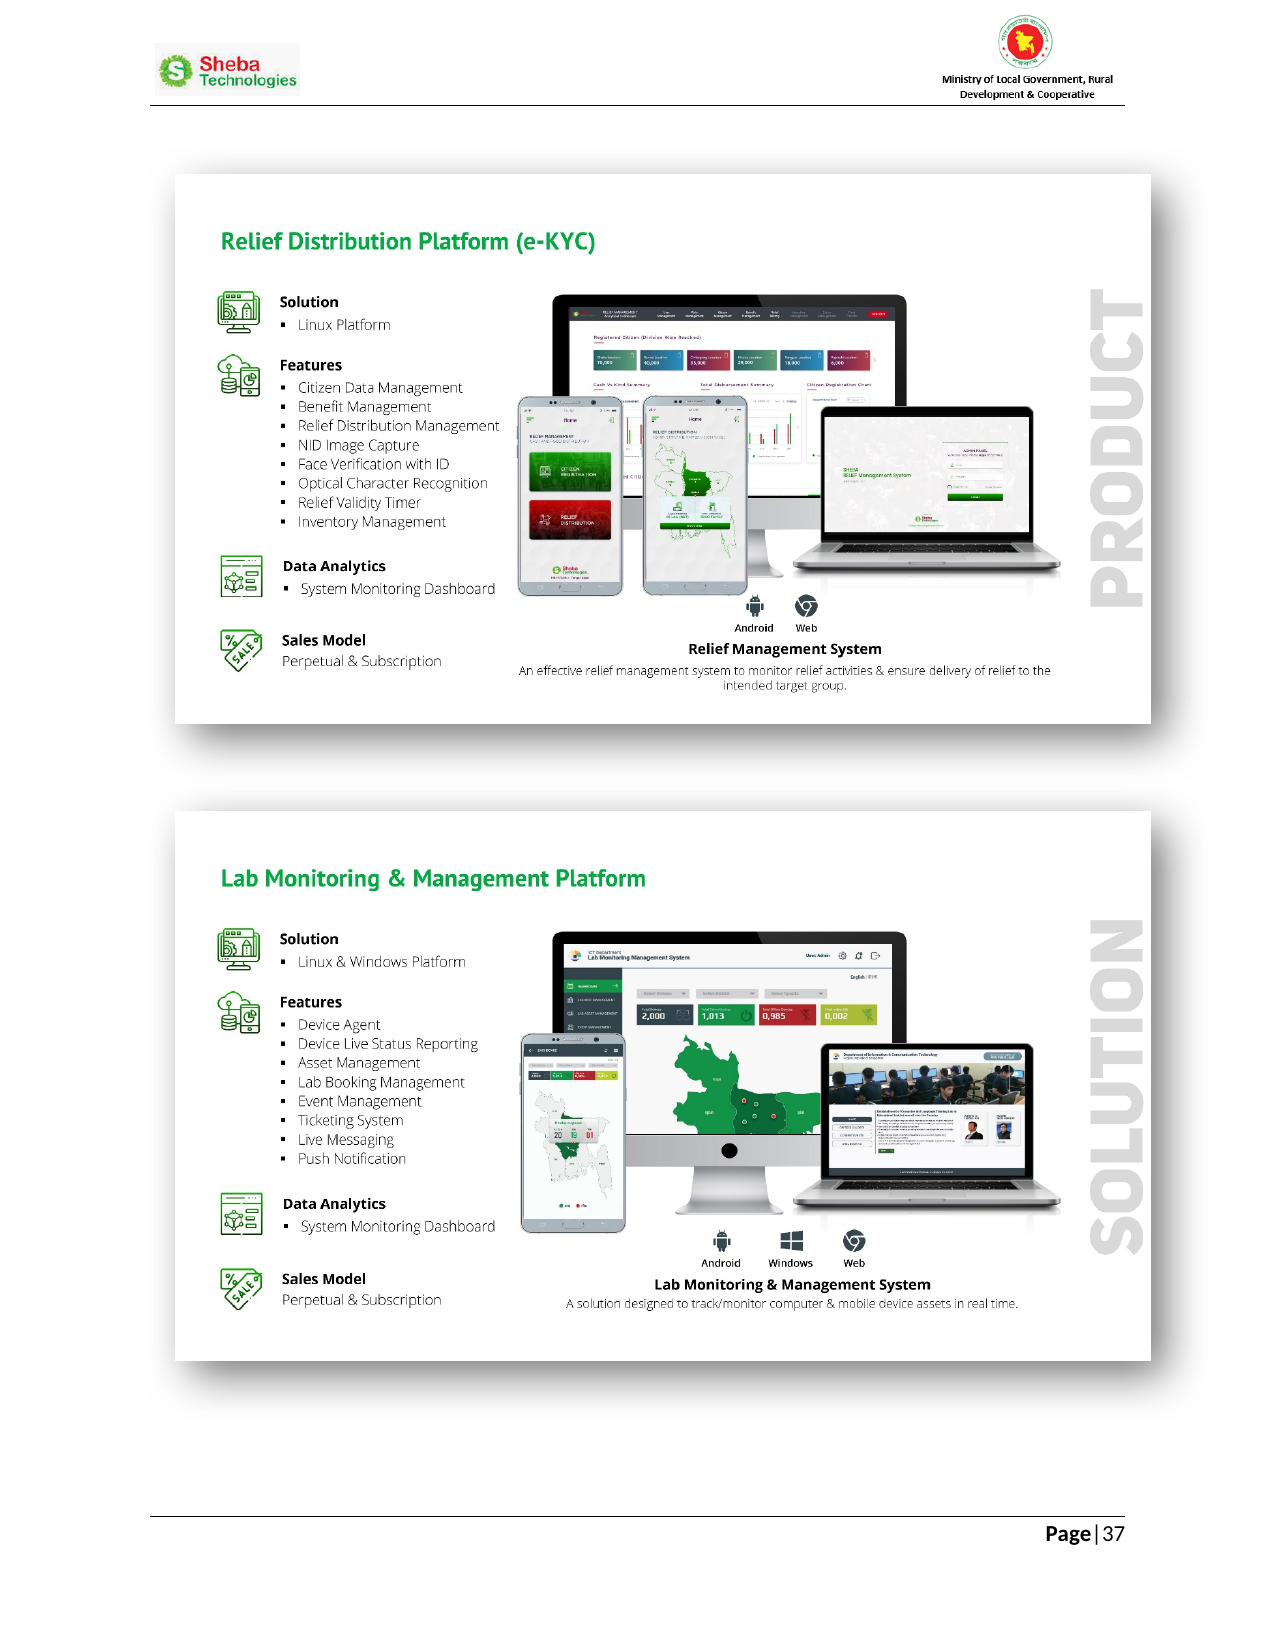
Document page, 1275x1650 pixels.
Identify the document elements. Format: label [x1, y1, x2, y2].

picture [154, 43, 300, 96]
picture [175, 811, 1151, 1361]
picture [937, 10, 1117, 101]
picture [175, 174, 1151, 724]
